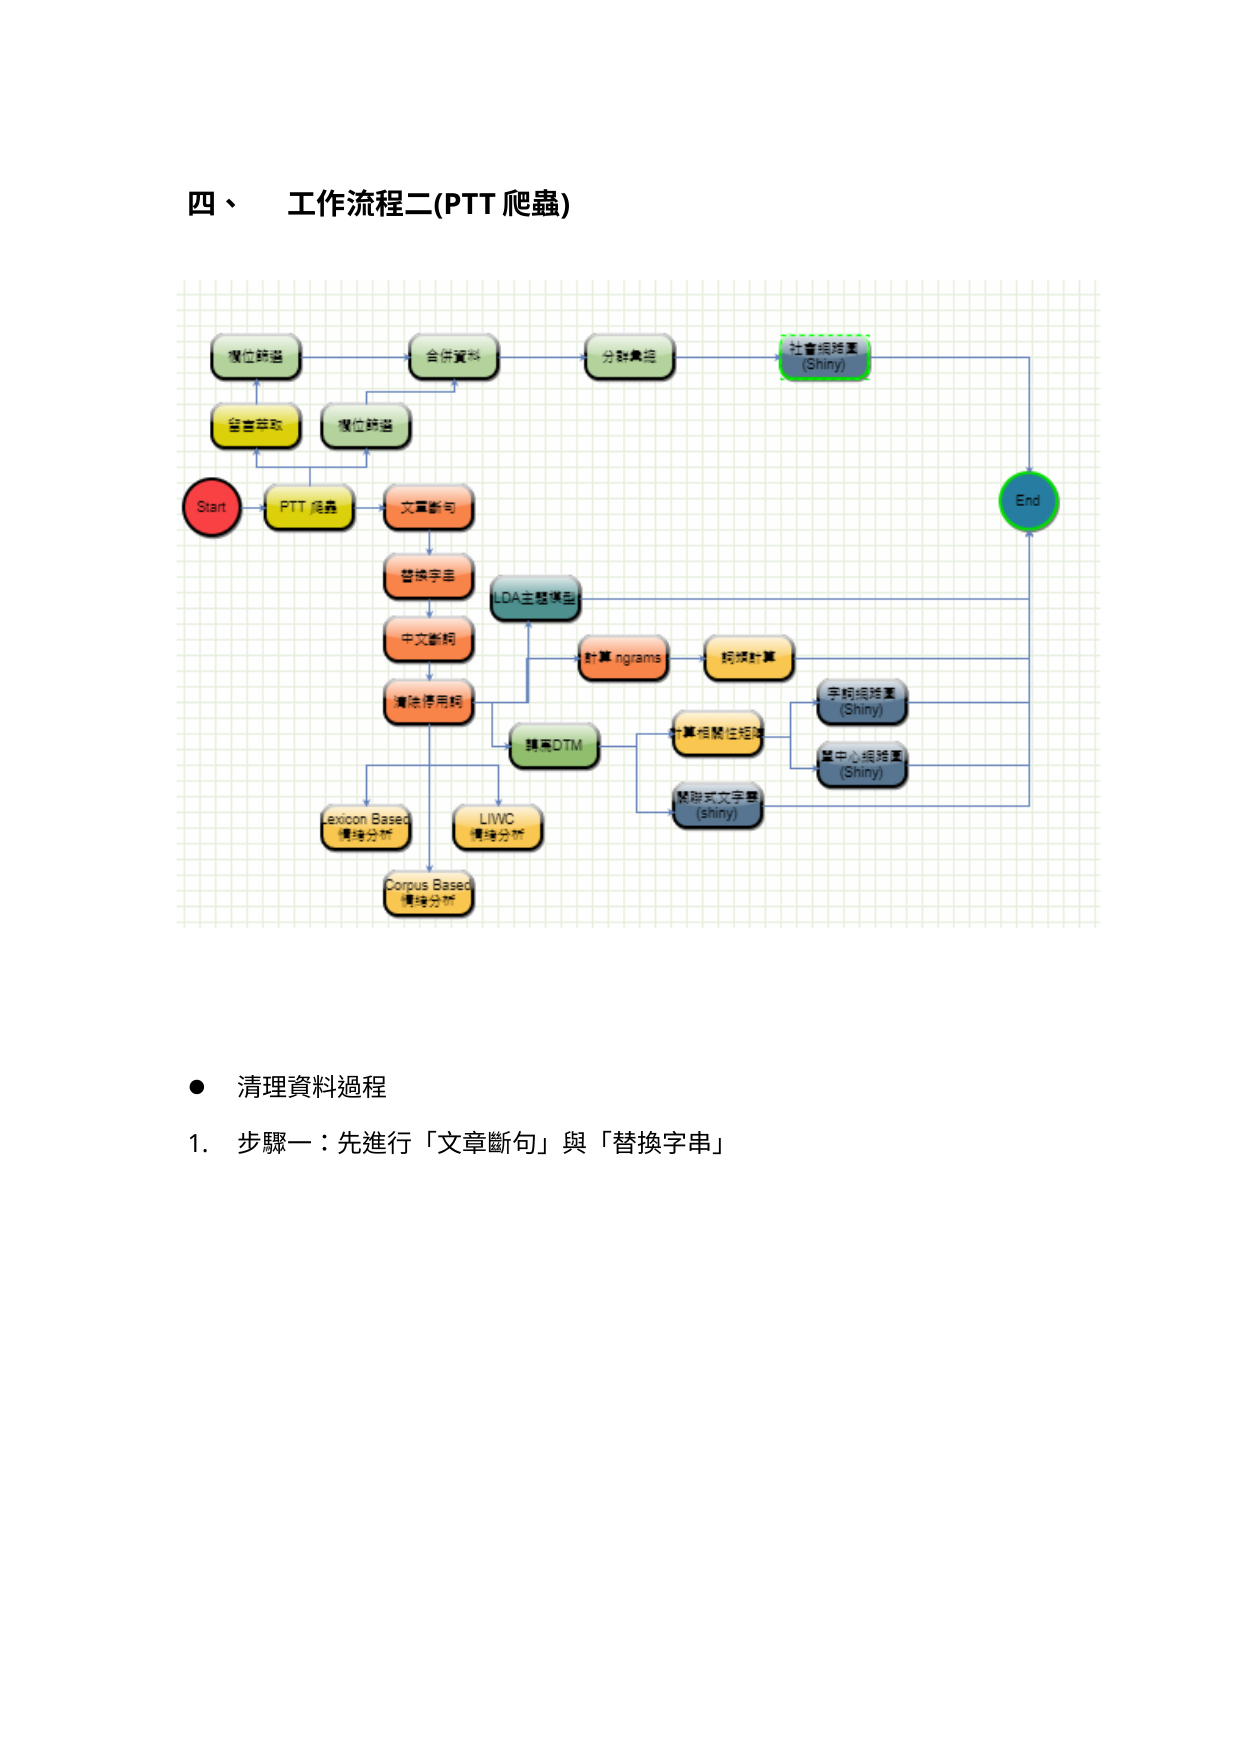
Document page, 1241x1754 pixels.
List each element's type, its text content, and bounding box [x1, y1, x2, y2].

list 步驟一：先進行「文章斷句」與「替換字串」 [187, 1122, 1053, 1160]
subtitle 工作流程二(PTT爬蟲) [187, 164, 1053, 239]
picture [176, 280, 1101, 928]
list 清理資料過程 [187, 1067, 1053, 1104]
